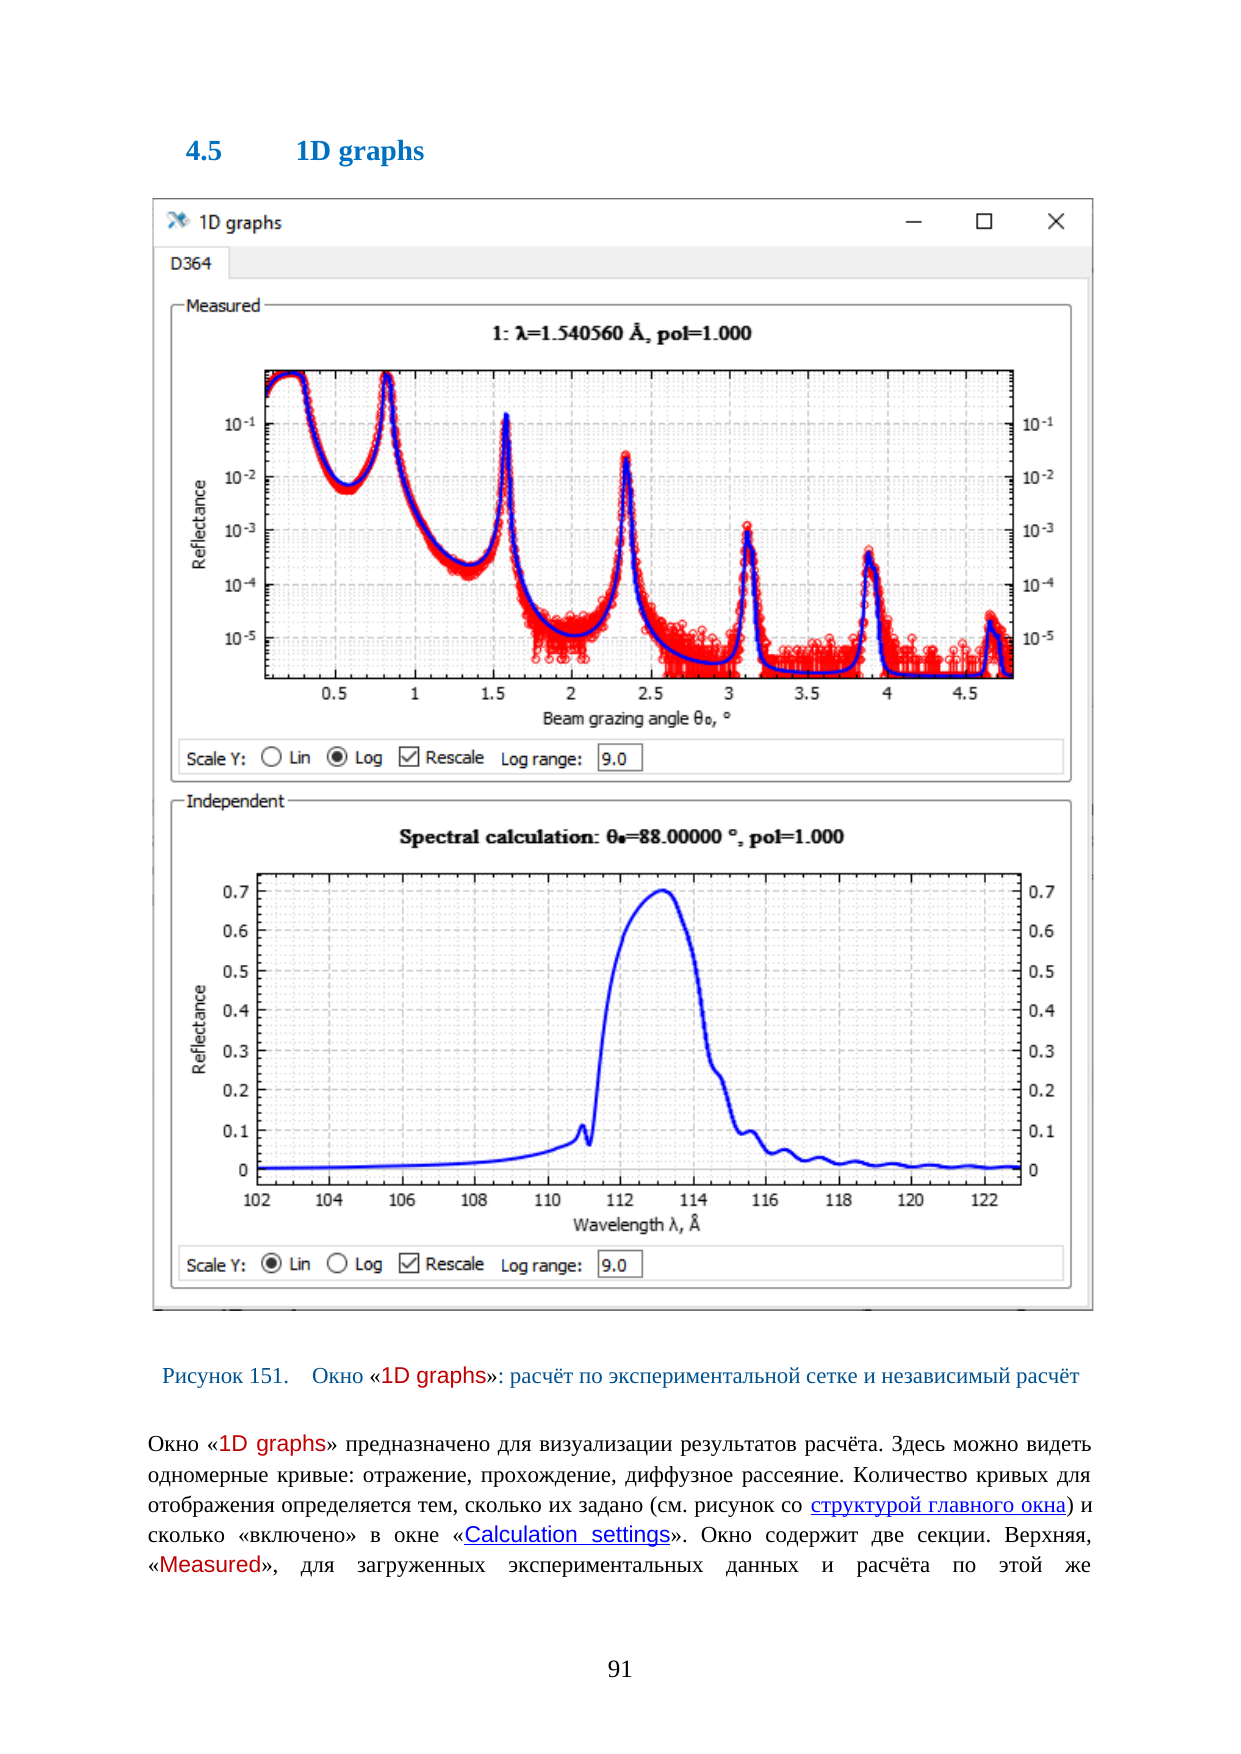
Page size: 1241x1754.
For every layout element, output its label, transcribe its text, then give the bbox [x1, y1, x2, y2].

subtitle 1D graphs [155, 133, 1093, 166]
list Окно «1D graphs»: расчёт по экспериментальной сетке и независимый расчёт [177, 1311, 1093, 1389]
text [148, 1430, 1093, 1578]
picture [152, 198, 1094, 1311]
